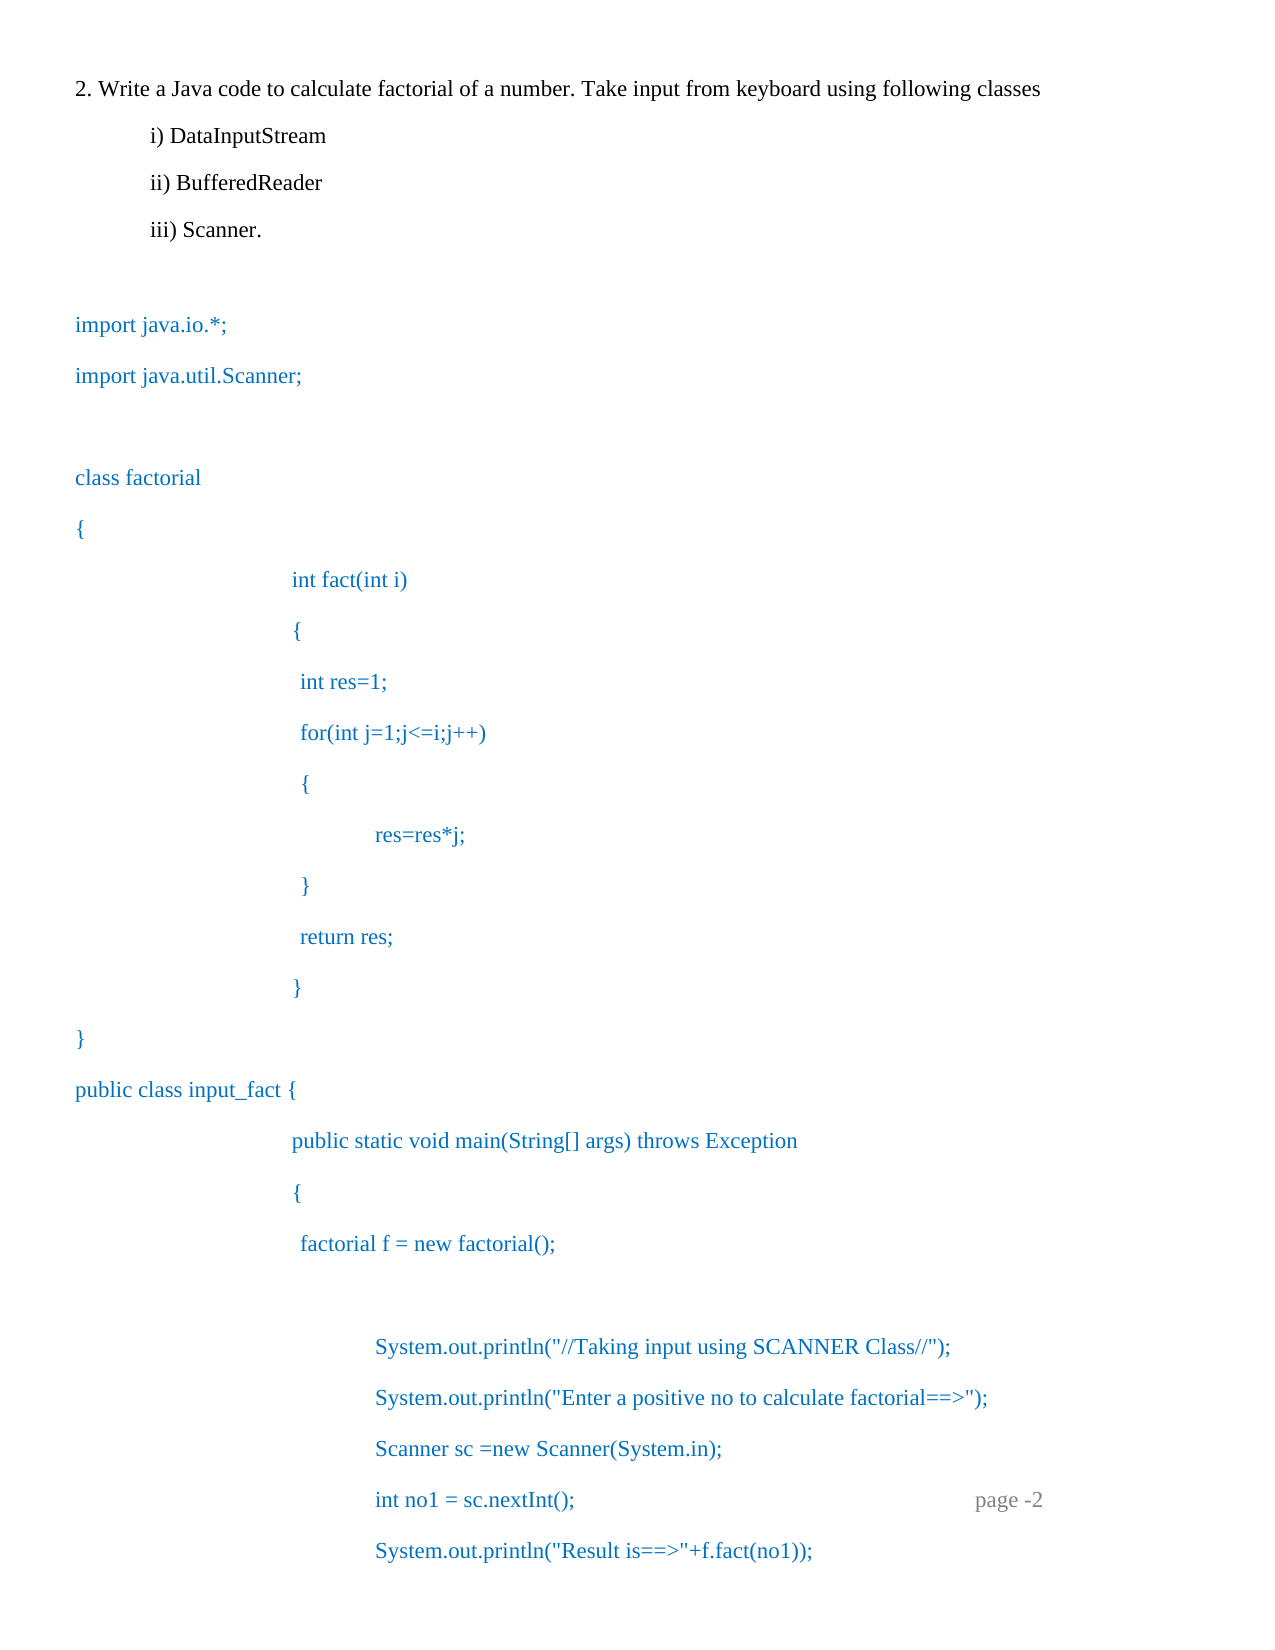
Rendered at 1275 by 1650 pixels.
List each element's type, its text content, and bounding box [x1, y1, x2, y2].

text System.out.println("//Taking input using SCANNER Class//"); [75, 1333, 1200, 1360]
text iii) Scanner. [75, 217, 1200, 243]
text for(int j=1;j<=i;j++) [75, 719, 1200, 746]
text System.out.println("Result is==>"+f.fact(no1)); [75, 1538, 1200, 1564]
text { [75, 515, 1200, 541]
text public static void main(String[] args) throws Exception [75, 1128, 1200, 1154]
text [75, 1384, 1200, 1411]
text i) DataInputStream [75, 122, 1200, 148]
text int res=1; [75, 668, 1200, 694]
text return res; [75, 923, 1200, 950]
text class factorial [75, 464, 1200, 490]
text import java.util.Scanner; [75, 362, 1200, 388]
text import java.io.*; [75, 311, 1200, 337]
text public class input_fact { [75, 1077, 1200, 1103]
text } [75, 1026, 1200, 1052]
text res=res*j; [75, 821, 1200, 848]
text { [75, 617, 1200, 643]
text 2. Write a Java code to calculate factorial of a number. Take input from keyboard using following classes [75, 75, 1200, 101]
text } [75, 974, 1200, 1001]
text ii) BufferedReader [75, 169, 1200, 196]
text { [75, 1179, 1200, 1205]
text int no1 = sc.nextInt(); page -2 [75, 1487, 1200, 1513]
text { [75, 770, 1200, 797]
text } [75, 872, 1200, 899]
text Scanner sc =new Scanner(System.in); [75, 1436, 1200, 1462]
text int fact(int i) [75, 566, 1200, 592]
text factorial f = new factorial(); [75, 1230, 1200, 1256]
